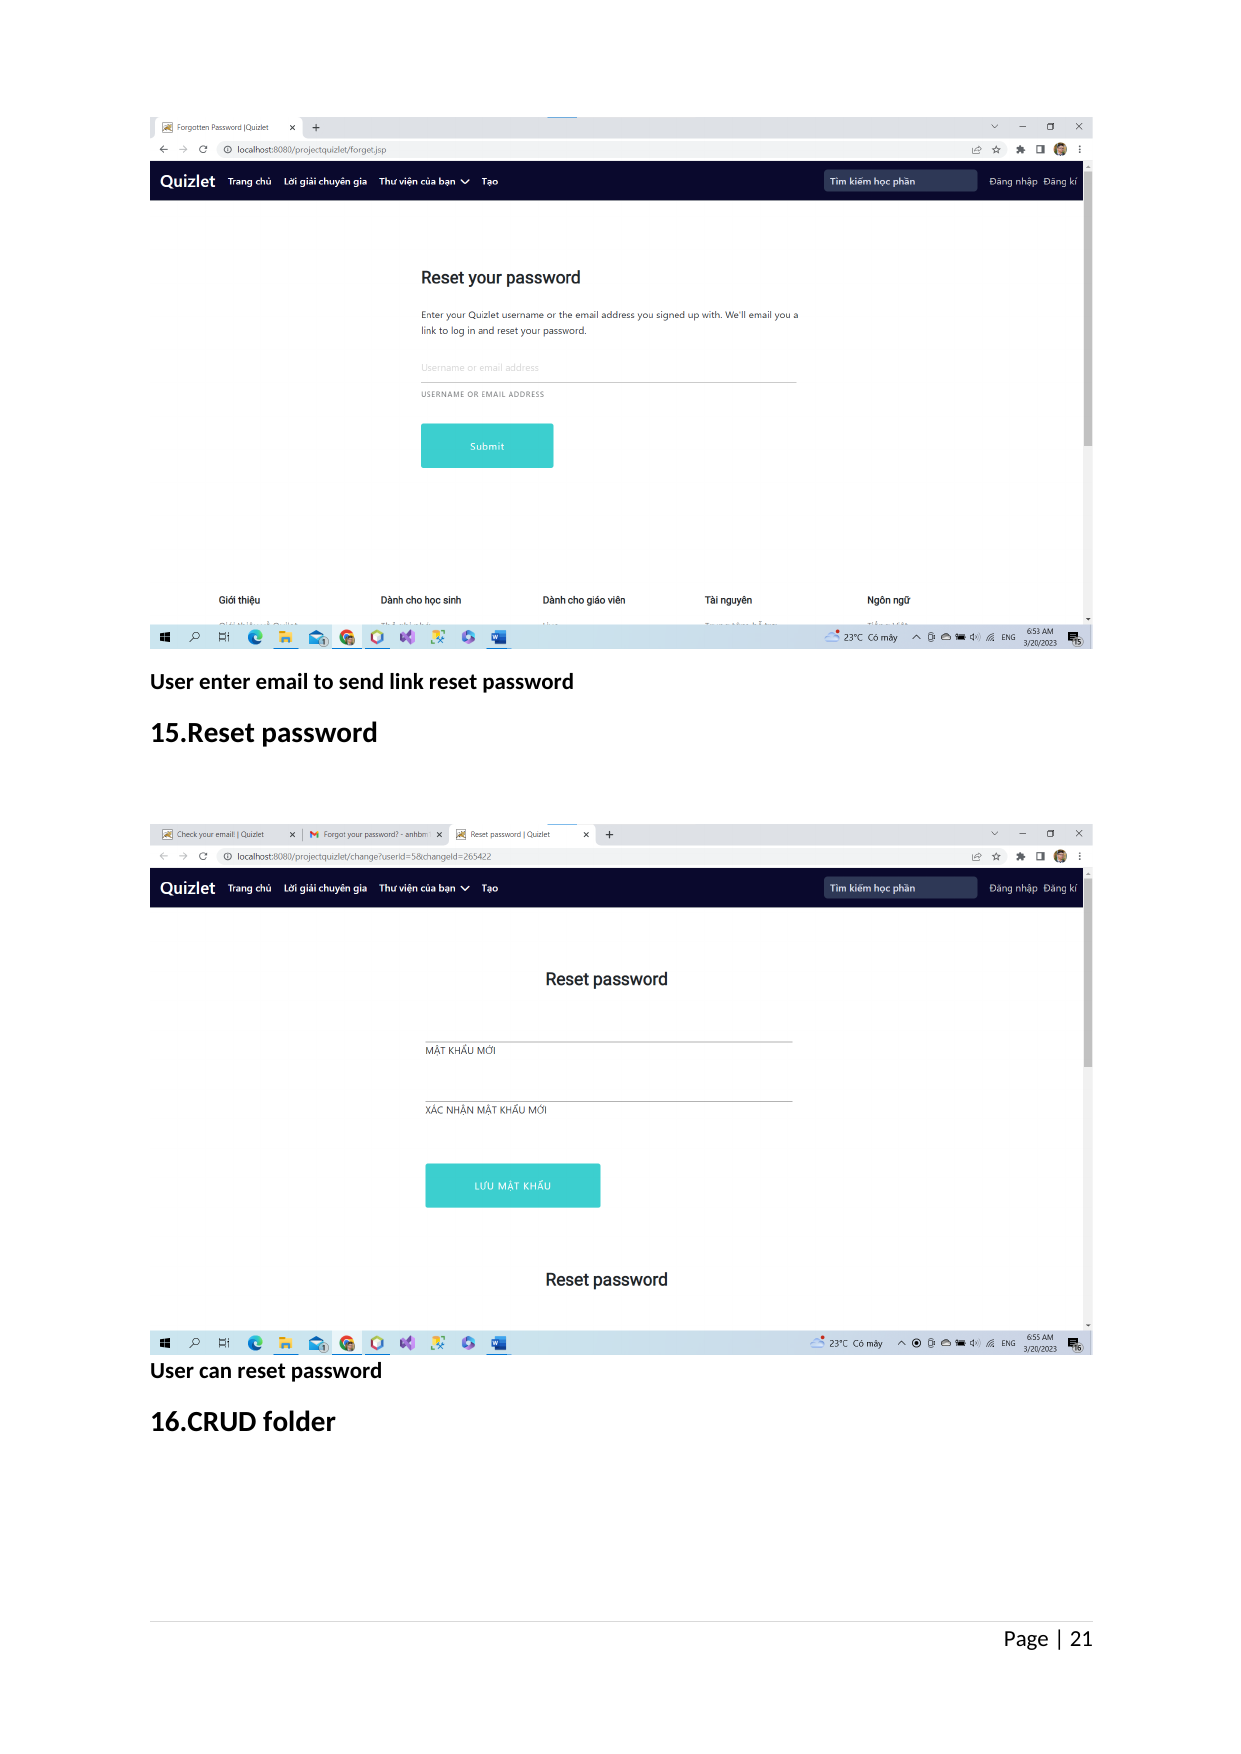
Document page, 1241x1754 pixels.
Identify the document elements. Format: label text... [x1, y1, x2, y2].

text 16.CRUD folder [150, 1403, 1093, 1439]
picture [150, 117, 1093, 649]
picture [150, 824, 1093, 1355]
text User can reset password [150, 1355, 1093, 1385]
text User enter email to send link reset password [150, 667, 1093, 695]
text 15.Reset password [150, 714, 1093, 749]
